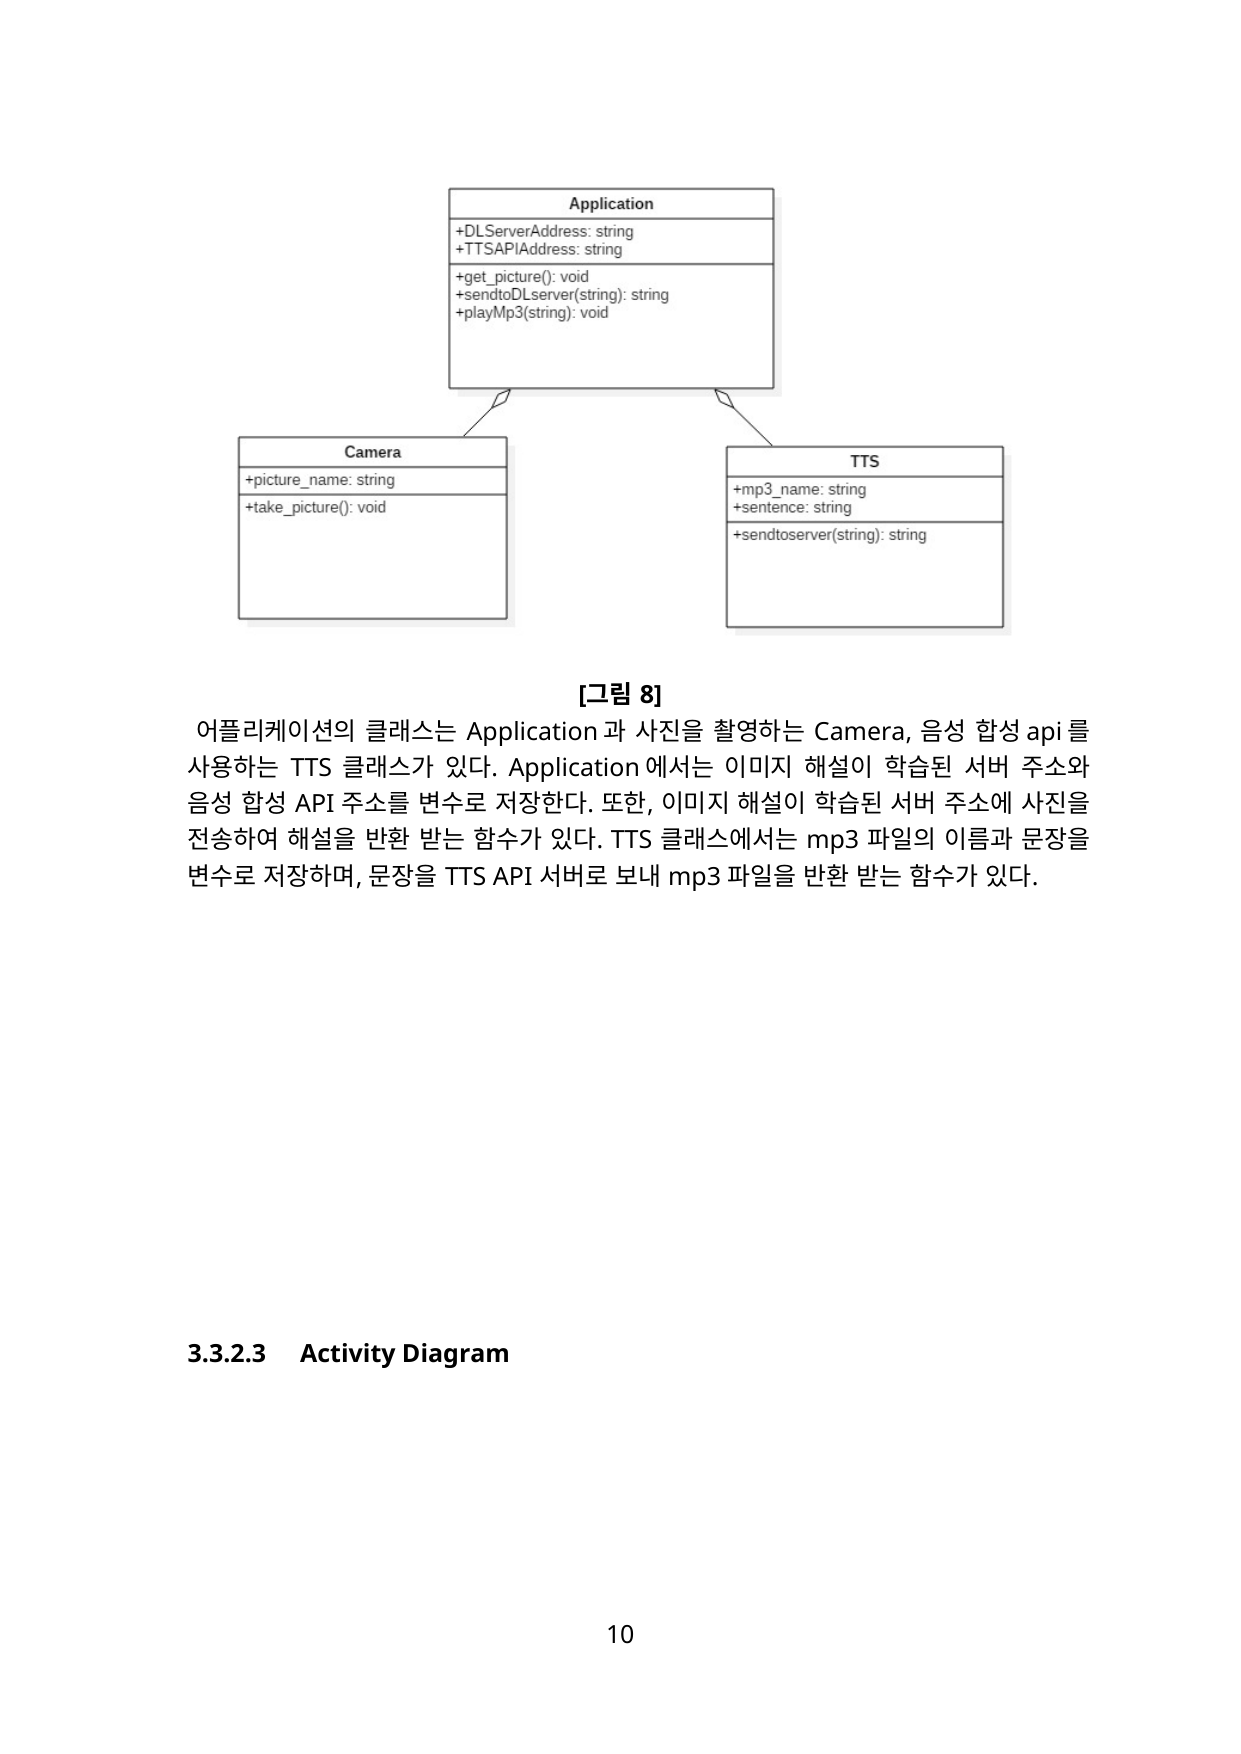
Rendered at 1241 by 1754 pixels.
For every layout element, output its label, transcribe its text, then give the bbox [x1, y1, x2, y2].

picture [227, 177, 1050, 675]
list Activity Diagram [187, 1335, 1090, 1369]
text [그림 8] [150, 675, 1090, 711]
text 어플리케이션의 클래스는 Application과 사진을 촬영하는 Camera, 음성 합성api를 사용하는 TTS 클래스가 있다. Application에서는 이미지 해설이 학습된 서버 주소와 음성 합성 API 주소를 변수로 저장한다. 또한, 이미지 해설이 학습된 서버 주소에 사진을 전송하여 해설을 반환 받는 함수가 있다. TTS 클래스에서는 mp3 파일의 이름과 문장을 변수로 저장하며, 문장을 TTS API 서버로 보내 mp3 파일을 반환 받는 함수가 있다. [187, 711, 1090, 892]
